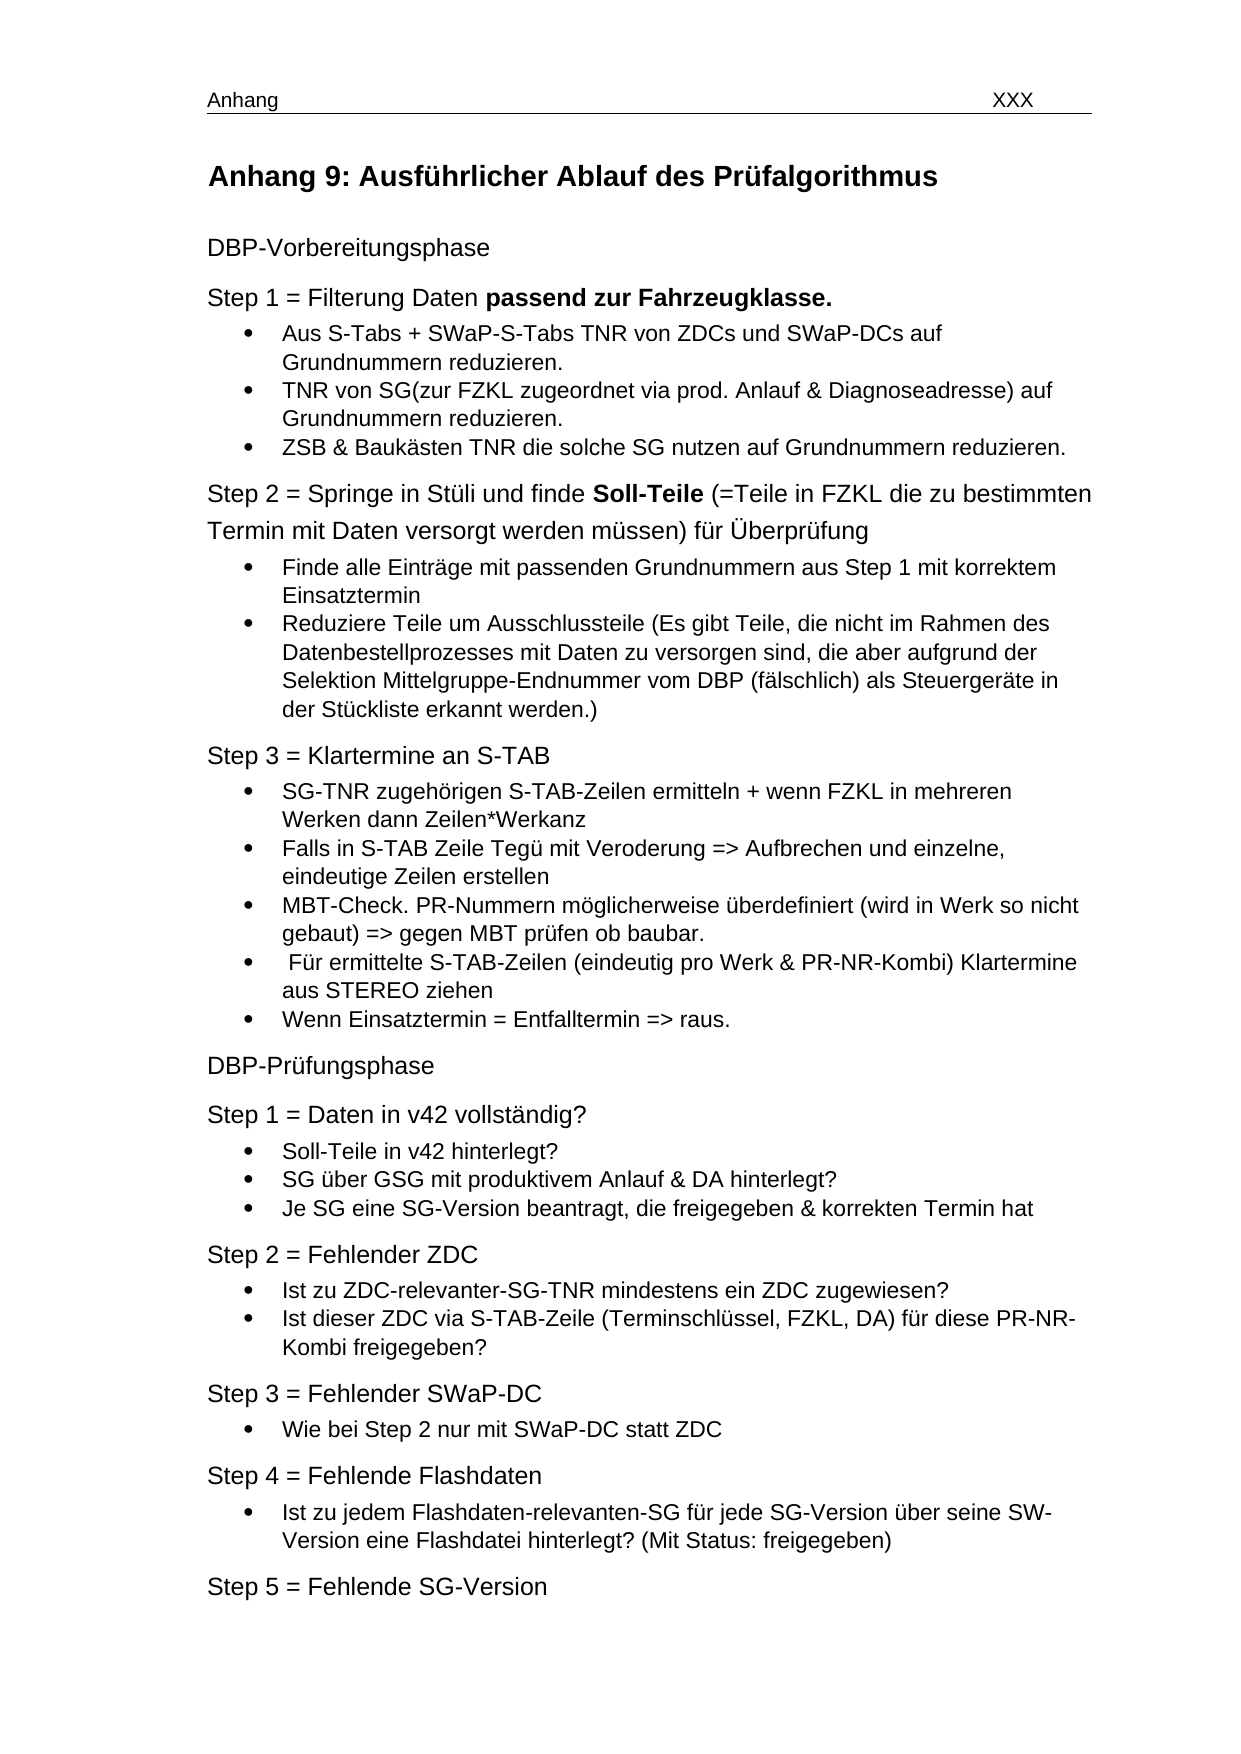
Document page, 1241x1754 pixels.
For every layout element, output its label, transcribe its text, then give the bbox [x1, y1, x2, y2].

list SG-TNR zugehörigen S-TAB-Zeilen ermitteln + wenn FZKL in mehreren Werken dann Zeilen*Werkanz [244, 778, 1092, 833]
list SG über GSG mit produktivem Anlauf & DA hinterlegt? [244, 1166, 1092, 1192]
list Je SG eine SG-Version beantragt, die freigegeben & korrekten Termin hat [244, 1194, 1092, 1221]
list Reduziere Teile um Ausschlussteile (Es gibt Teile, die nicht im Rahmen des Datenbestellprozesses mit Daten zu versorgen sind, die aber aufgrund der Selektion Mittelgruppe-Endnummer vom DBP (fälschlich) als Steuergeräte in der Stückliste erkannt werden.) [244, 610, 1092, 722]
list ZSB & Baukästen TNR die solche SG nutzen auf Grundnummern reduzieren. [244, 434, 1092, 460]
list MBT-Check. PR-Nummern möglicherweise überdefiniert (wird in Werk so nicht gebaut) => gegen MBT prüfen ob baubar. [244, 892, 1092, 947]
text Step 3 = Fehlender SWaP-DC [207, 1379, 1092, 1408]
text Step 5 = Fehlende SG-Version [207, 1572, 1092, 1601]
text DBP-Vorbereitungsphase [207, 233, 1092, 262]
text Step 3 = Klartermine an S-TAB [207, 741, 1092, 769]
list Ist zu ZDC-relevanter-SG-TNR mindestens ein ZDC zugewiesen? [244, 1277, 1092, 1303]
text Step 4 = Fehlende Flashdaten [207, 1461, 1092, 1490]
list Ist zu jedem Flashdaten-relevanten-SG für jede SG-Version über seine SW-Version eine Flashdatei hinterlegt? (Mit Status: freigegeben) [244, 1499, 1092, 1553]
text DBP-Prüfungsphase [207, 1051, 1092, 1079]
list Falls in S-TAB Zeile Tegü mit Veroderung => Aufbrechen und einzelne, eindeutige Zeilen erstellen [244, 835, 1092, 890]
list Wenn Einsatztermin = Entfalltermin => raus. [244, 1006, 1092, 1032]
text Step 1 = Filterung Daten passend zur Fahrzeugklasse. [207, 283, 1092, 311]
list Soll-Teile in v42 hinterlegt? [244, 1138, 1092, 1164]
text Step 2 = Springe in Stüli und finde Soll-Teile (=Teile in FZKL die zu bestimmten Termin mit Daten versorgt werden müssen) für Überprüfung [207, 479, 1092, 545]
text Step 2 = Fehlender ZDC [207, 1240, 1092, 1268]
list TNR von SG(zur FZKL zugeordnet via prod. Anlauf & Diagnoseadresse) auf Grundnummern reduzieren. [244, 377, 1092, 432]
list Aus S-Tabs + SWaP-S-Tabs TNR von ZDCs und SWaP-DCs auf Grundnummern reduzieren. [244, 320, 1092, 375]
text Step 1 = Daten in v42 vollständig? [207, 1100, 1092, 1129]
list Wie bei Step 2 nur mit SWaP-DC statt ZDC [244, 1416, 1092, 1443]
list Ist dieser ZDC via S-TAB-Zeile (Terminschlüssel, FZKL, DA) für diese PR-NR-Kombi freigegeben? [244, 1305, 1092, 1360]
list Für ermittelte S-TAB-Zeilen (eindeutig pro Werk & PR-NR-Kombi) Klartermine aus STEREO ziehen [244, 949, 1092, 1003]
list Finde alle Einträge mit passenden Grundnummern aus Step 1 mit korrektem Einsatztermin [244, 553, 1092, 608]
